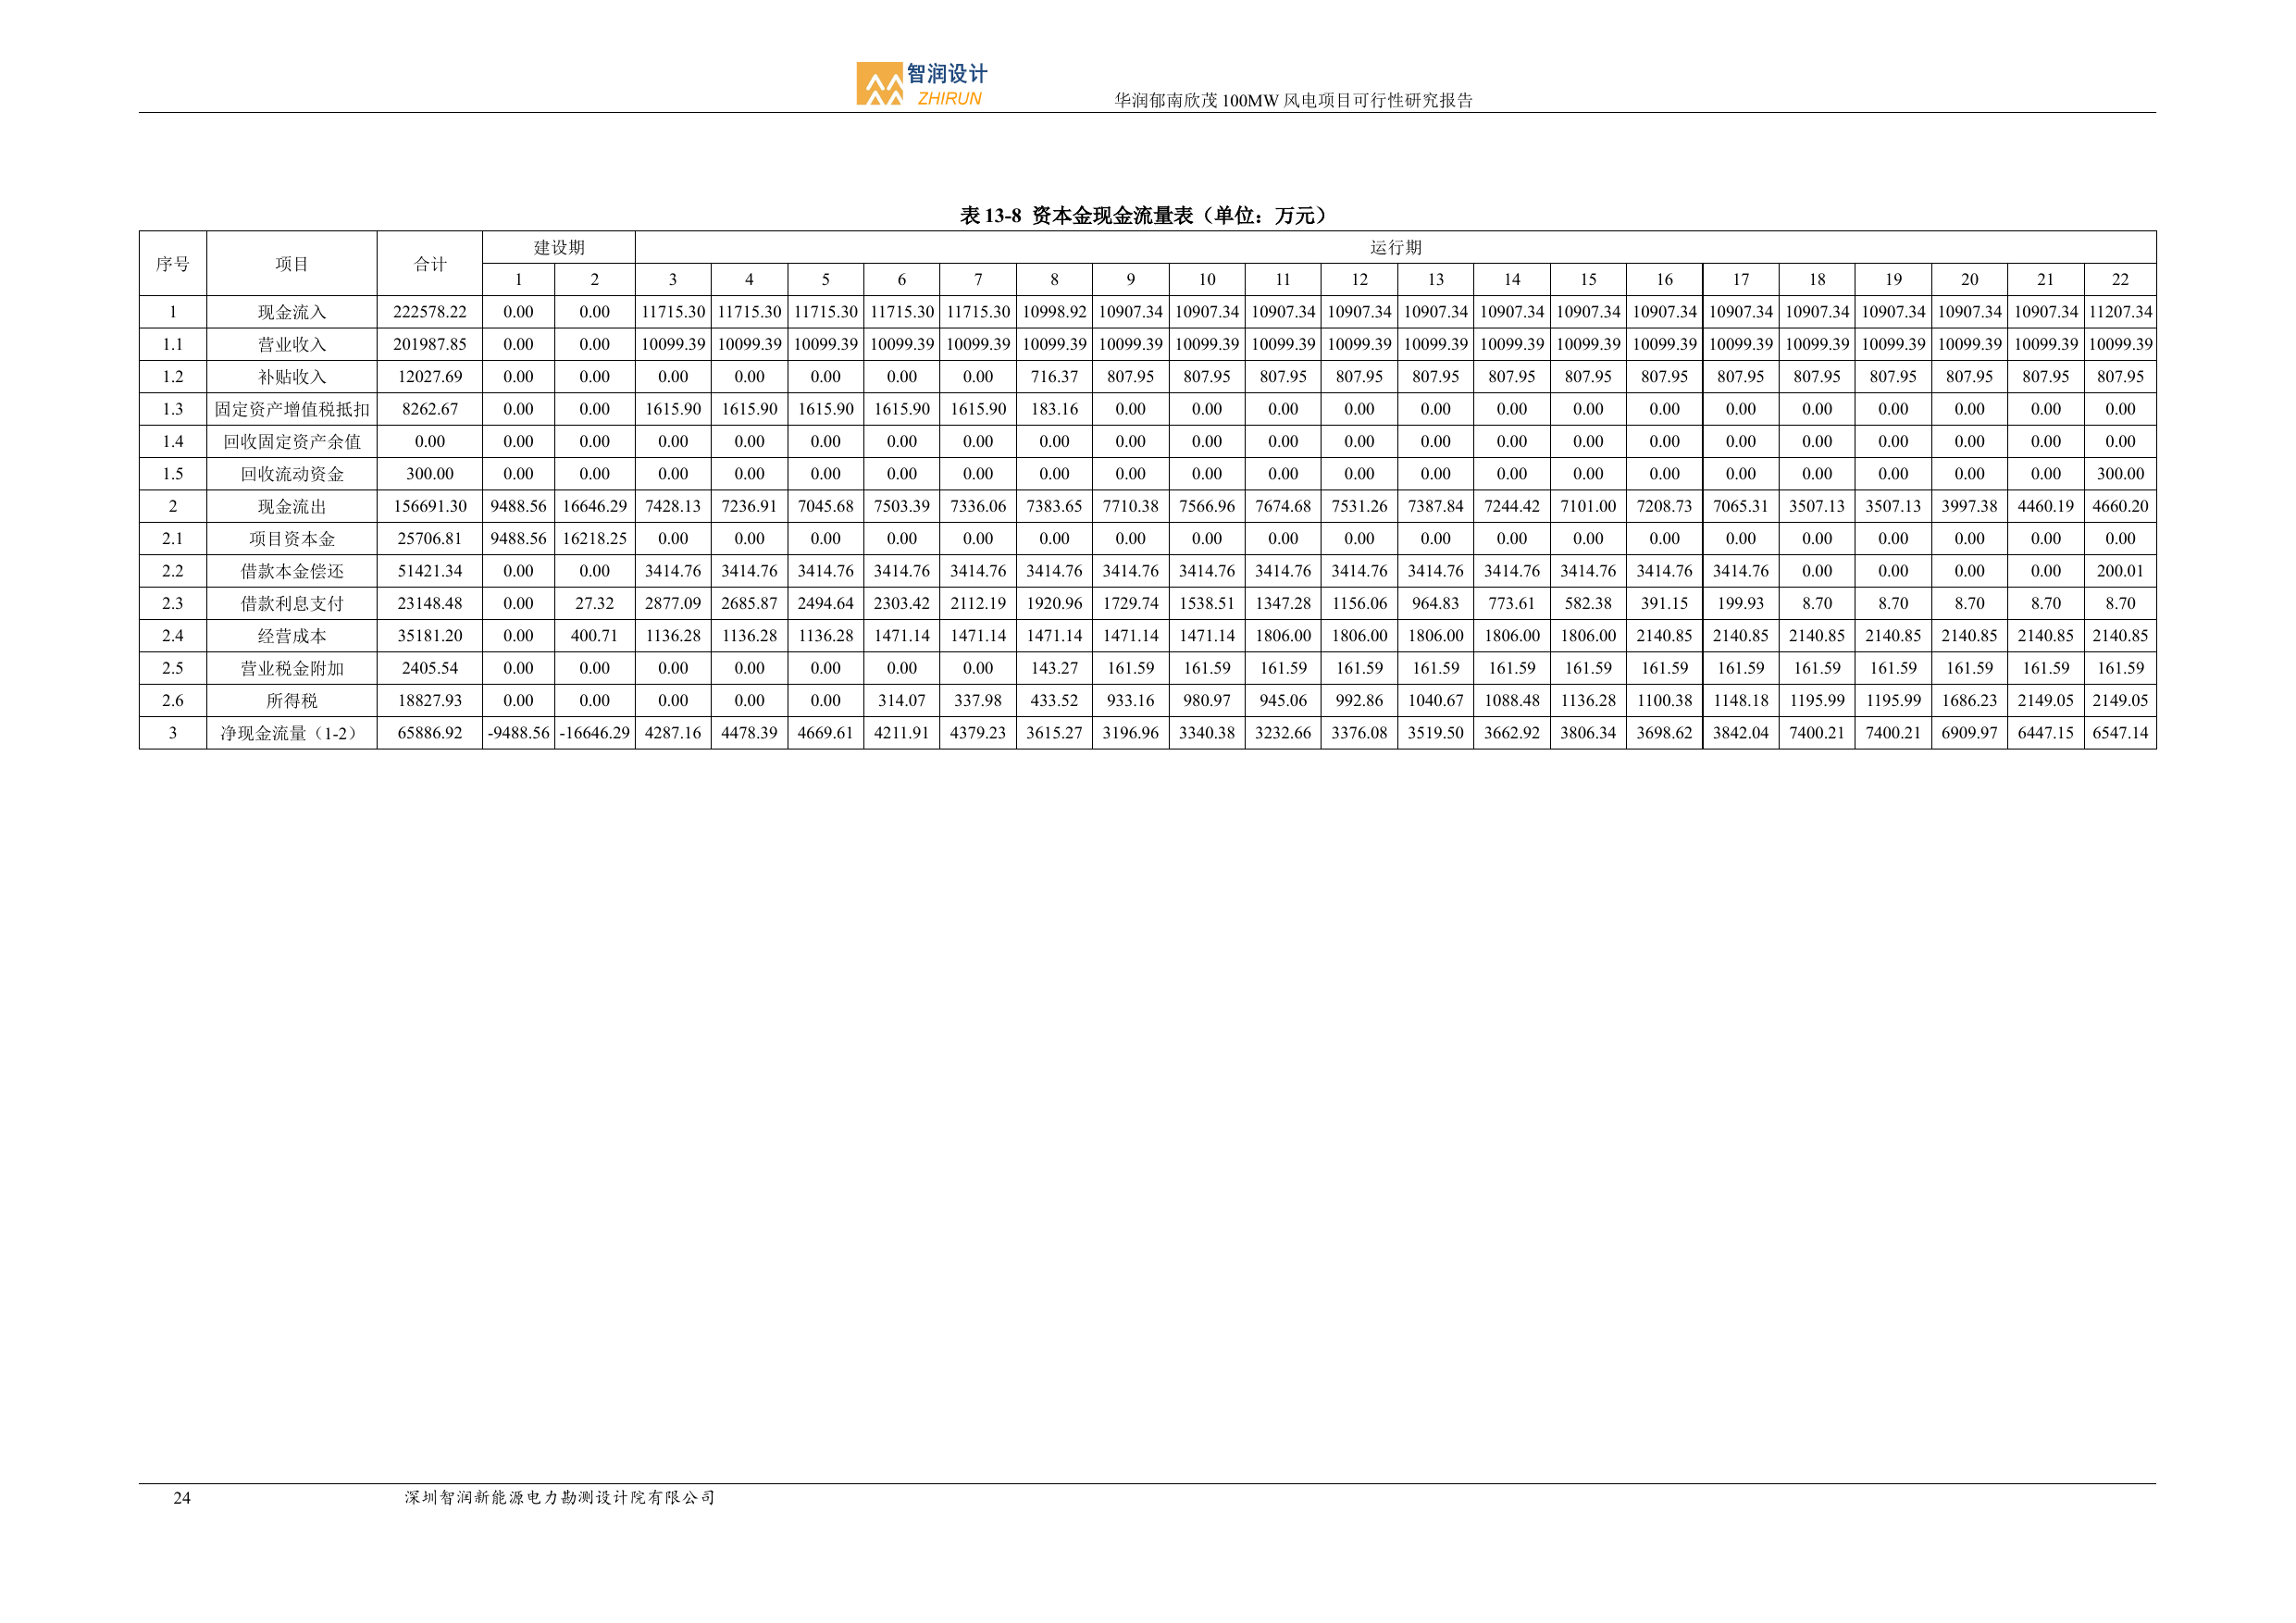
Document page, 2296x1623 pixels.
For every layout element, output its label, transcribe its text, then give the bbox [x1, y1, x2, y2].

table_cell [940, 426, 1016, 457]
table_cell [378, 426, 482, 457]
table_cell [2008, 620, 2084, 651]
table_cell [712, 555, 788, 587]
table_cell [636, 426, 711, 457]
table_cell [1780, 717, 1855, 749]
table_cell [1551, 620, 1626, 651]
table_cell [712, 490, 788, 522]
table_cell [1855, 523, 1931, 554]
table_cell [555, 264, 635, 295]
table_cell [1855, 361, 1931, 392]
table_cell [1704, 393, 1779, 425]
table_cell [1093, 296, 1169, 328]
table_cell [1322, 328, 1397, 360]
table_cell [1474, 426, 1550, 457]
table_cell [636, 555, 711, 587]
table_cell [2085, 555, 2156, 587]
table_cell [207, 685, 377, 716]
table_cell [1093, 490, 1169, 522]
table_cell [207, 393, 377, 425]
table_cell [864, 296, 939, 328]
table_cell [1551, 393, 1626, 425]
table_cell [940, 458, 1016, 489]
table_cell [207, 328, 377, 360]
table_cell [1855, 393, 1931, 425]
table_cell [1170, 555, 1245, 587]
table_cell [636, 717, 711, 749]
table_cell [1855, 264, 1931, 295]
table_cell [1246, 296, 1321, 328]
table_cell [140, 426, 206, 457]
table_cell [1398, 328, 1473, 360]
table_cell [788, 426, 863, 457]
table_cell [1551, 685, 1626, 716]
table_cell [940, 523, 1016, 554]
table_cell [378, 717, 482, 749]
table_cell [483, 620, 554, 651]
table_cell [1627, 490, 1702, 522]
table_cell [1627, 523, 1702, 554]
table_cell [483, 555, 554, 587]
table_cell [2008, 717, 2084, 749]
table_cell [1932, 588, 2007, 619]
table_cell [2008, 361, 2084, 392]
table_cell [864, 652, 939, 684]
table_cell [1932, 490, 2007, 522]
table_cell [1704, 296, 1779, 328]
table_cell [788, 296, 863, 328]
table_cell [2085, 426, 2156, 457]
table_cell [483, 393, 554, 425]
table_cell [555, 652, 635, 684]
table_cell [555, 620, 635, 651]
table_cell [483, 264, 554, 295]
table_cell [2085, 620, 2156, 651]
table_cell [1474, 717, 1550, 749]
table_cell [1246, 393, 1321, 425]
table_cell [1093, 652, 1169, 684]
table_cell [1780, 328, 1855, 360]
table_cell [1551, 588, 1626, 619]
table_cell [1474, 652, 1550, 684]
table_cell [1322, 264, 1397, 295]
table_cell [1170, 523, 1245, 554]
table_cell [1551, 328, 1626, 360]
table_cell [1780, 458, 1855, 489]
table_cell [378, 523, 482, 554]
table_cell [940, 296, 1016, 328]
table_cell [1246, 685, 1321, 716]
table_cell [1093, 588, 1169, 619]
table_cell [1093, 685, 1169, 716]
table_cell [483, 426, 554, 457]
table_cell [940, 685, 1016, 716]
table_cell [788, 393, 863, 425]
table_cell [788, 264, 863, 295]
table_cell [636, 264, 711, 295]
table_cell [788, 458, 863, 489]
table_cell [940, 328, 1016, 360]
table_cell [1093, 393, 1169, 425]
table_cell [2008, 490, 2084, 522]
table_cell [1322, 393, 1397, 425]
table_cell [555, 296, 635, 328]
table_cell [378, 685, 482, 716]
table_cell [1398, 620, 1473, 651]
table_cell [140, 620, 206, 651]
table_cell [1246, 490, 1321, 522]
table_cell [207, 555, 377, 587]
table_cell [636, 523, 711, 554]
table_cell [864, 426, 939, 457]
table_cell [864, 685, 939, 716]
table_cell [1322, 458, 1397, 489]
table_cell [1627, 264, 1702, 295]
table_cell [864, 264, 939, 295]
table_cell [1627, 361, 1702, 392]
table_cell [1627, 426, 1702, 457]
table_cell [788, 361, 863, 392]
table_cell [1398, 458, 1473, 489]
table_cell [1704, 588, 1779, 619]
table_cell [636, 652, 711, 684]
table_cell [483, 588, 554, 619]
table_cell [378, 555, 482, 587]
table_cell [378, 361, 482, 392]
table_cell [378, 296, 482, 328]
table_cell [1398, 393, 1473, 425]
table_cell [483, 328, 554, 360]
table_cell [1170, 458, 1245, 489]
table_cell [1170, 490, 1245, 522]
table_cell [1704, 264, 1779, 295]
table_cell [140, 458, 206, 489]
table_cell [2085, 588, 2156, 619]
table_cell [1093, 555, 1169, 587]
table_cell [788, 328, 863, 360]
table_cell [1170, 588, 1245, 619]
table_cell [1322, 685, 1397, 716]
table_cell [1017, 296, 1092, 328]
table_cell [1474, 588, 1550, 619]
picture [856, 60, 988, 106]
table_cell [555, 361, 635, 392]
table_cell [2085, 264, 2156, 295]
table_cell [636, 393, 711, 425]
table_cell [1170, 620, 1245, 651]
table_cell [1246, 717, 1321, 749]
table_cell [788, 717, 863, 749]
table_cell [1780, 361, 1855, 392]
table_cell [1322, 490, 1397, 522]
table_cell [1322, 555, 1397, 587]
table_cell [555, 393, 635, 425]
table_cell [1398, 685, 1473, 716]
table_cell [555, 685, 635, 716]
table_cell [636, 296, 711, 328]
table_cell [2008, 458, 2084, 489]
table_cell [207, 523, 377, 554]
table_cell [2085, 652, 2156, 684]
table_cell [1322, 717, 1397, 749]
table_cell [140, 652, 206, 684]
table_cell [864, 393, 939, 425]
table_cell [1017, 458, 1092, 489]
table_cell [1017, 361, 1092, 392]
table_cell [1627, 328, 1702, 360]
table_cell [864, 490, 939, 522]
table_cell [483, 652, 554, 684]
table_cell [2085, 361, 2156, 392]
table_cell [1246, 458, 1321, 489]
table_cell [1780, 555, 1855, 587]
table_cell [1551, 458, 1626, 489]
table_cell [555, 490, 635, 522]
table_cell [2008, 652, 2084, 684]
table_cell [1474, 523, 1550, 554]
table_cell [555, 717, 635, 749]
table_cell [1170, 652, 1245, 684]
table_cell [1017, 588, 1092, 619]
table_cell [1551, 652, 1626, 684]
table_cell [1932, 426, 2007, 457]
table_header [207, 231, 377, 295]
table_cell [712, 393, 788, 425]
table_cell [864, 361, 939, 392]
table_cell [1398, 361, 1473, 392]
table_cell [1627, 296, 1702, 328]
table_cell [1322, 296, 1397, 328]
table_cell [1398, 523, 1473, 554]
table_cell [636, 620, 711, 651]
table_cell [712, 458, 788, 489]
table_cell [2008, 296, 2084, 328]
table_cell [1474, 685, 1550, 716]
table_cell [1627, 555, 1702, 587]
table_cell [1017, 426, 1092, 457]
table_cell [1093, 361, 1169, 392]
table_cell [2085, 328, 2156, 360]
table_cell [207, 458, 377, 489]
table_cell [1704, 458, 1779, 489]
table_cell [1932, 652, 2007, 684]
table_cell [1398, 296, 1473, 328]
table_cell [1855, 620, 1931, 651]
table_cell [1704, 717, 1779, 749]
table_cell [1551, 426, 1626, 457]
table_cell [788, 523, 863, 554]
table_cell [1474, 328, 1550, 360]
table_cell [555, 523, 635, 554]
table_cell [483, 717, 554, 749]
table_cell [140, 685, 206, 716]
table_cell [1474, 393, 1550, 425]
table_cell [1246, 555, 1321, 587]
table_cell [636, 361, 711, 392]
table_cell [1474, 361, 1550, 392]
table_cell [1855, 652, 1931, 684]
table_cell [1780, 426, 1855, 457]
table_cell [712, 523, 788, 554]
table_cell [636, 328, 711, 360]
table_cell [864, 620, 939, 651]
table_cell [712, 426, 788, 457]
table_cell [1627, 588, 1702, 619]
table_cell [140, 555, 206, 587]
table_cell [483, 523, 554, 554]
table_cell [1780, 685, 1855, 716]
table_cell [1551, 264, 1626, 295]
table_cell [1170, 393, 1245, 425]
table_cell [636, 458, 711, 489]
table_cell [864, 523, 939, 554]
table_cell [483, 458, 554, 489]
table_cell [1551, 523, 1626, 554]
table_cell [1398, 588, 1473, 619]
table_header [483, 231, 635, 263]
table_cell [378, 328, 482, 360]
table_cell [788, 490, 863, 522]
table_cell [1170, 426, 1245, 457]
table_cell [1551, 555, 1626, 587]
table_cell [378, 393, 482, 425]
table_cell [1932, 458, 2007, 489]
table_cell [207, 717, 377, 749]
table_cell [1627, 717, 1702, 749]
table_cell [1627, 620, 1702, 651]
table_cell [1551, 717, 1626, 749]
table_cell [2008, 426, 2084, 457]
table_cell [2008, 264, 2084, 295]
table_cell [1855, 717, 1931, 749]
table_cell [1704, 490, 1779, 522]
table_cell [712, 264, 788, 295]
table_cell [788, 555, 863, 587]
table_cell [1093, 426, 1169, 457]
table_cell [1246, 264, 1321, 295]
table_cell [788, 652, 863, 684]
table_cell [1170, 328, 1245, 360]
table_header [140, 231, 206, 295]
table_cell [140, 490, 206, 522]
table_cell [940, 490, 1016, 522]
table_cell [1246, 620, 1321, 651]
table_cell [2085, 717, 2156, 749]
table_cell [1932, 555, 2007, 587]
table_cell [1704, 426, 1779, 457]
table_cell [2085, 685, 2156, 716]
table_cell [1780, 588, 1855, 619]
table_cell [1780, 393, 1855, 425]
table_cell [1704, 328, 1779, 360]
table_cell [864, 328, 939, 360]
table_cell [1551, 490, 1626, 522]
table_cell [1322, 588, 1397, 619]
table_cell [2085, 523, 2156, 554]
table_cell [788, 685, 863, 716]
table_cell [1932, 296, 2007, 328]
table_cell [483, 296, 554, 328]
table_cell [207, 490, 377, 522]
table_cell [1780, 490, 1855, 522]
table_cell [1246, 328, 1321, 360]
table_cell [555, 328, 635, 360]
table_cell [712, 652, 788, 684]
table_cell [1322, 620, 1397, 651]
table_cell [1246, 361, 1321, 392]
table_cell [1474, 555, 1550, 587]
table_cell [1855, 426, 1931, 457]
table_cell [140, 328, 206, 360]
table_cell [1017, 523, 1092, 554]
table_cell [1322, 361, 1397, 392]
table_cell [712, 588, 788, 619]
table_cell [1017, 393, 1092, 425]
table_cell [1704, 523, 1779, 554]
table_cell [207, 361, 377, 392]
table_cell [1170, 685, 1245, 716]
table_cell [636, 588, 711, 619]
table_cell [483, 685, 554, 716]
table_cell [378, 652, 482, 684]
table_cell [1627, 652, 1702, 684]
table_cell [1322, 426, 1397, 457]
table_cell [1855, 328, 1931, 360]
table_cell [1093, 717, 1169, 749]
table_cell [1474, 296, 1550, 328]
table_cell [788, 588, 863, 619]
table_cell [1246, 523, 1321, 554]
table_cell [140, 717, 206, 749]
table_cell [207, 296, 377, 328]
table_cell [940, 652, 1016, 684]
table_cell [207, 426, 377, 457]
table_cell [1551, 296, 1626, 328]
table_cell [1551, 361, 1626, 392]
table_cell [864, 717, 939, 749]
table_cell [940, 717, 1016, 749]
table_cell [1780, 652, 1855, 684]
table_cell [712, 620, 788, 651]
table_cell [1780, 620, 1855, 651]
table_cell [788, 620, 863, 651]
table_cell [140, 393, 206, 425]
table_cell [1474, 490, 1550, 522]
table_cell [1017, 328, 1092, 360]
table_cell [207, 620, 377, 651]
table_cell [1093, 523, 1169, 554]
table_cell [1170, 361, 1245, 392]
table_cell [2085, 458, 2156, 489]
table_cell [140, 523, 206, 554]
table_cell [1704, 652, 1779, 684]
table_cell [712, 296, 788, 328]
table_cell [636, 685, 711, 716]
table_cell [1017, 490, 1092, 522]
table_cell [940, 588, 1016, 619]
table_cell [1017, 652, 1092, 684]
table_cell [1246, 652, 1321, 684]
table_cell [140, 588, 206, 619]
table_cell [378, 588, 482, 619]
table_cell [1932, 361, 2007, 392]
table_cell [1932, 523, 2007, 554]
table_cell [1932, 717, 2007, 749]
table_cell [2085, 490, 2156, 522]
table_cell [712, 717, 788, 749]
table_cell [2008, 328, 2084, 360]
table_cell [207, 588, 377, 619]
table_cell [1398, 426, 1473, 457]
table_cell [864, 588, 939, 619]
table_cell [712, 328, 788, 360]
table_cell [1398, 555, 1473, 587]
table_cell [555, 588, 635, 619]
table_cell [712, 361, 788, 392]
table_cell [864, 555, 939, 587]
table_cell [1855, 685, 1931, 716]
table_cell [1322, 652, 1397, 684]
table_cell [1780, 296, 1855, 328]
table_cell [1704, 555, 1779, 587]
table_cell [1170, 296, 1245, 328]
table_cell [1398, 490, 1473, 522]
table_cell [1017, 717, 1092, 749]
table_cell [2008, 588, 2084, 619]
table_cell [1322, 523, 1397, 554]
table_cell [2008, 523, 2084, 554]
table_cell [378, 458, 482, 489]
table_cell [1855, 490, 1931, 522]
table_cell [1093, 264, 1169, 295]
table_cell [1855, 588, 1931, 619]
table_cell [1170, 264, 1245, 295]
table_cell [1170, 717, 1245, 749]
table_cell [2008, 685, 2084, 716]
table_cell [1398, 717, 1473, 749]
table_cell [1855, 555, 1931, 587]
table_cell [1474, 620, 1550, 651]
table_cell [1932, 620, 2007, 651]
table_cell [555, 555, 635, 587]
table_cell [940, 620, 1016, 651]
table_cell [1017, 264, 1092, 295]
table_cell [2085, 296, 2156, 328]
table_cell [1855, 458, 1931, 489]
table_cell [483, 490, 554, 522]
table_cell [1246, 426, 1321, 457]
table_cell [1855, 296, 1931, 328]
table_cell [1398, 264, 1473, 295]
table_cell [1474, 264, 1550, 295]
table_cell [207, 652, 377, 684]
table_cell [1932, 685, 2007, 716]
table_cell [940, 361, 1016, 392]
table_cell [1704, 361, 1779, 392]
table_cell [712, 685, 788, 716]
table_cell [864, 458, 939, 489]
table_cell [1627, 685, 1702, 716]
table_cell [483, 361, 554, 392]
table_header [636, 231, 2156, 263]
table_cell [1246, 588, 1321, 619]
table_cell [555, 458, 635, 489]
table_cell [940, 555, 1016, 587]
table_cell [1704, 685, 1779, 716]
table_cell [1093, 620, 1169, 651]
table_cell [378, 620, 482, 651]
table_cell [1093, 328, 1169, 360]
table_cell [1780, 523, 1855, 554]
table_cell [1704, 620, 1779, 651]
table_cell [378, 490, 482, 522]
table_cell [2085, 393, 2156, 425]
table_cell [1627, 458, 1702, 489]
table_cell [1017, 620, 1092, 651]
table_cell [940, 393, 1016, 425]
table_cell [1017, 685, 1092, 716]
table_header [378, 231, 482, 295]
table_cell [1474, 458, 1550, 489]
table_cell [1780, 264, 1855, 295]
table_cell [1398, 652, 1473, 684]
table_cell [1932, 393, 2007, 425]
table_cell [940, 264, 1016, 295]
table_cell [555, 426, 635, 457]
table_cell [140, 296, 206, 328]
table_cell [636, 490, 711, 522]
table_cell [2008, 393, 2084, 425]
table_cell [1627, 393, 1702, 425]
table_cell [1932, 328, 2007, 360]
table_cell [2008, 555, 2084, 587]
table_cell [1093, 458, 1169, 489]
text 表13-8 资本金现金流量表（单位：万元） [139, 199, 2156, 230]
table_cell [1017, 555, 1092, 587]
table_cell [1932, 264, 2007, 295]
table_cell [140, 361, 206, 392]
